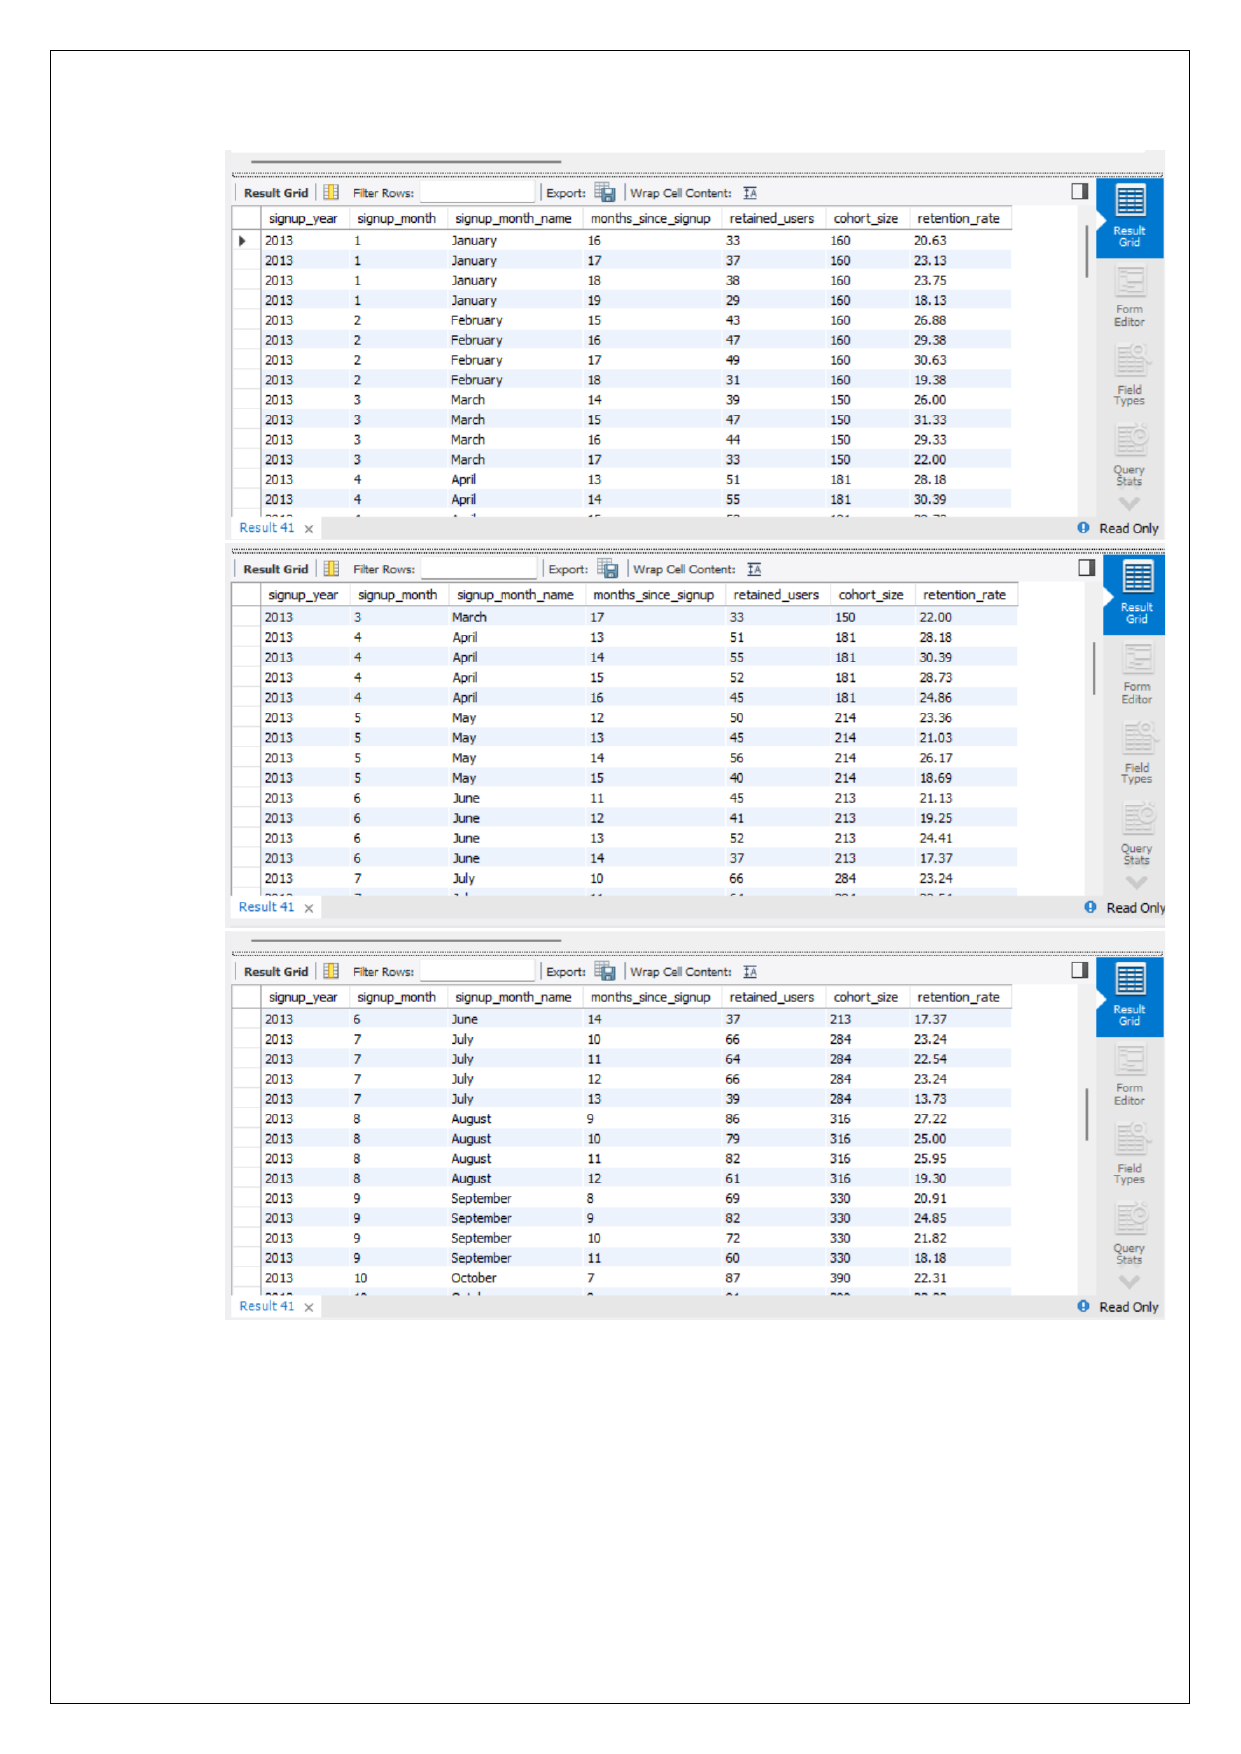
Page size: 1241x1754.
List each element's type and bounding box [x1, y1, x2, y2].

picture [225, 150, 1166, 540]
picture [225, 931, 1166, 1320]
picture [225, 543, 1166, 928]
